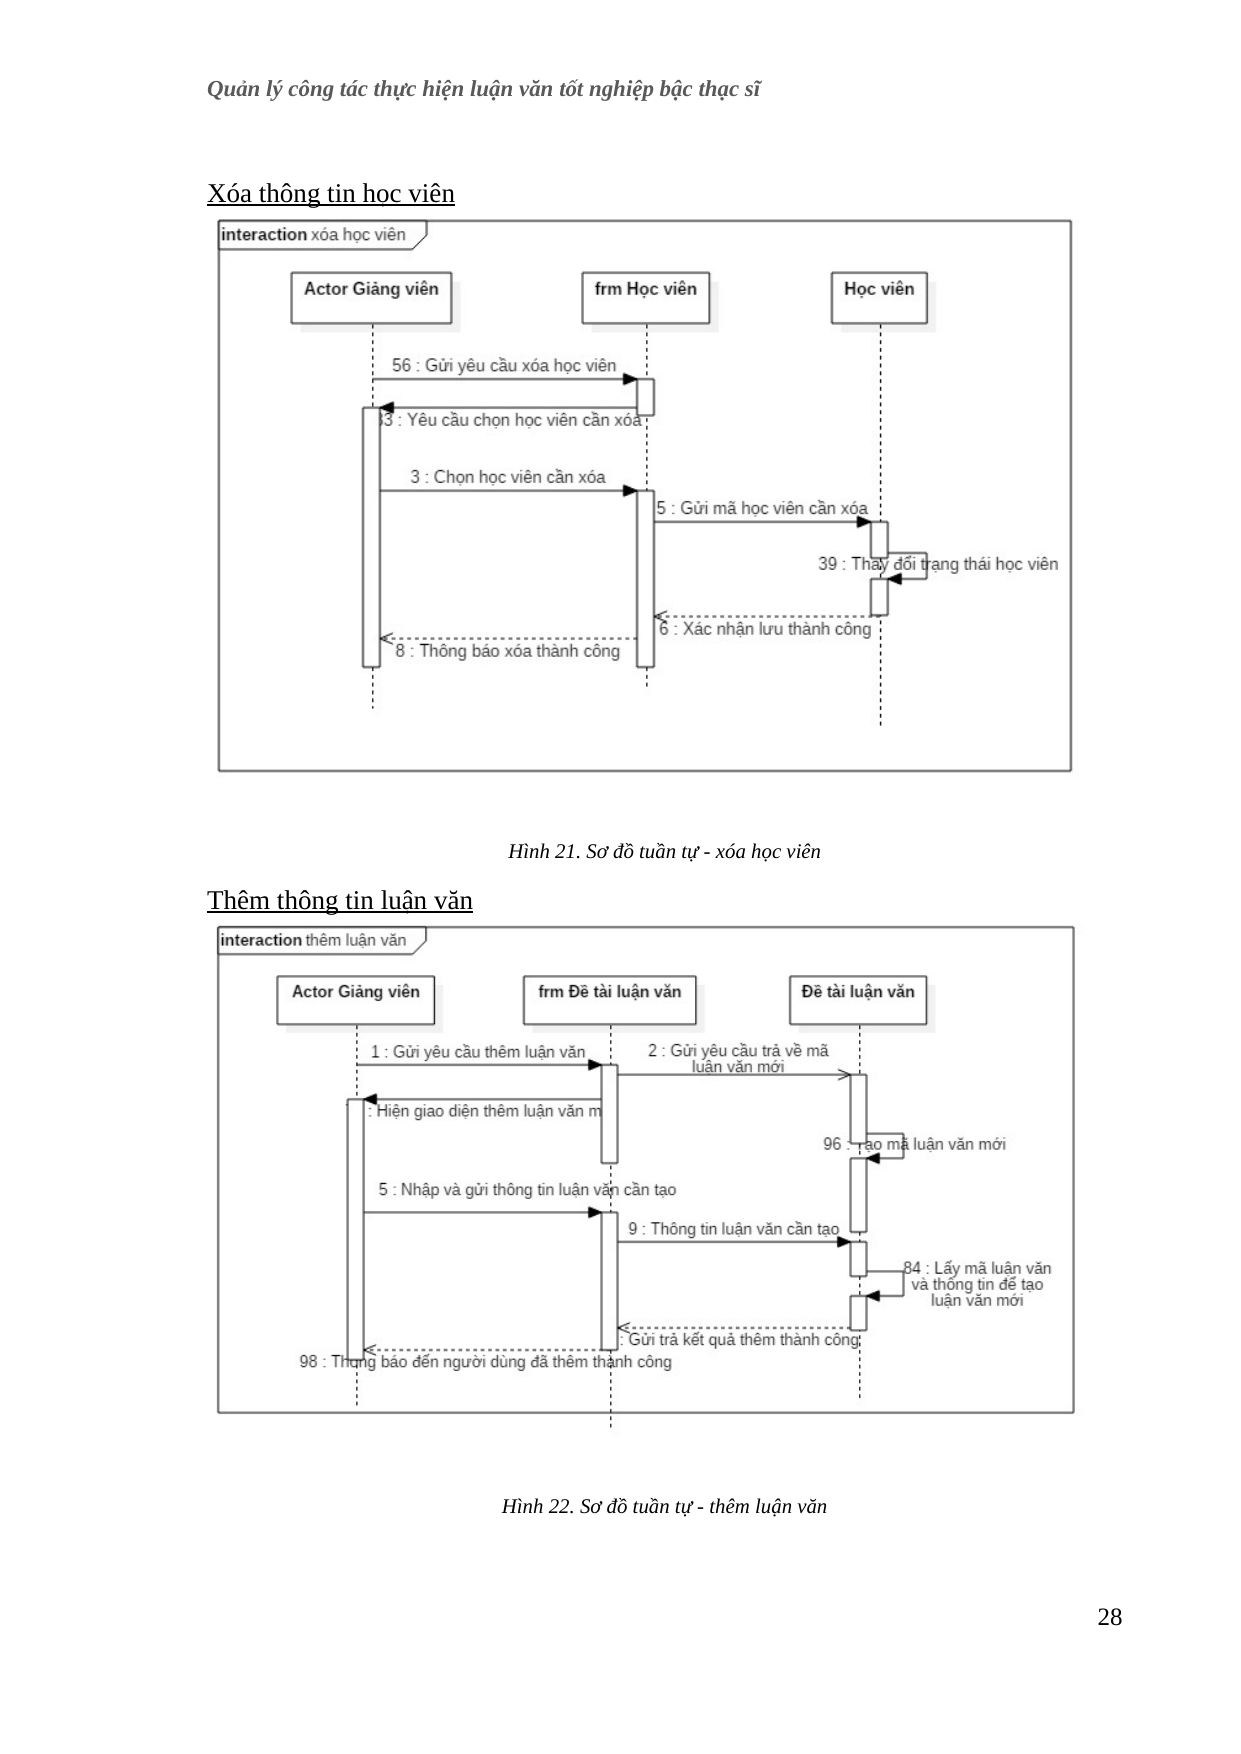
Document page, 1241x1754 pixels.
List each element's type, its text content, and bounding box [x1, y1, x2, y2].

text Hình 22. Sơ đồ tuần tự - thêm luận văn [207, 1494, 1122, 1518]
text Xóa thông tin học viên [207, 177, 1122, 208]
picture [206, 208, 1123, 823]
picture [206, 915, 1123, 1478]
text Thêm thông tin luận văn [207, 884, 1122, 915]
text Hình 21. Sơ đồ tuần tự - xóa học viên [207, 839, 1122, 863]
